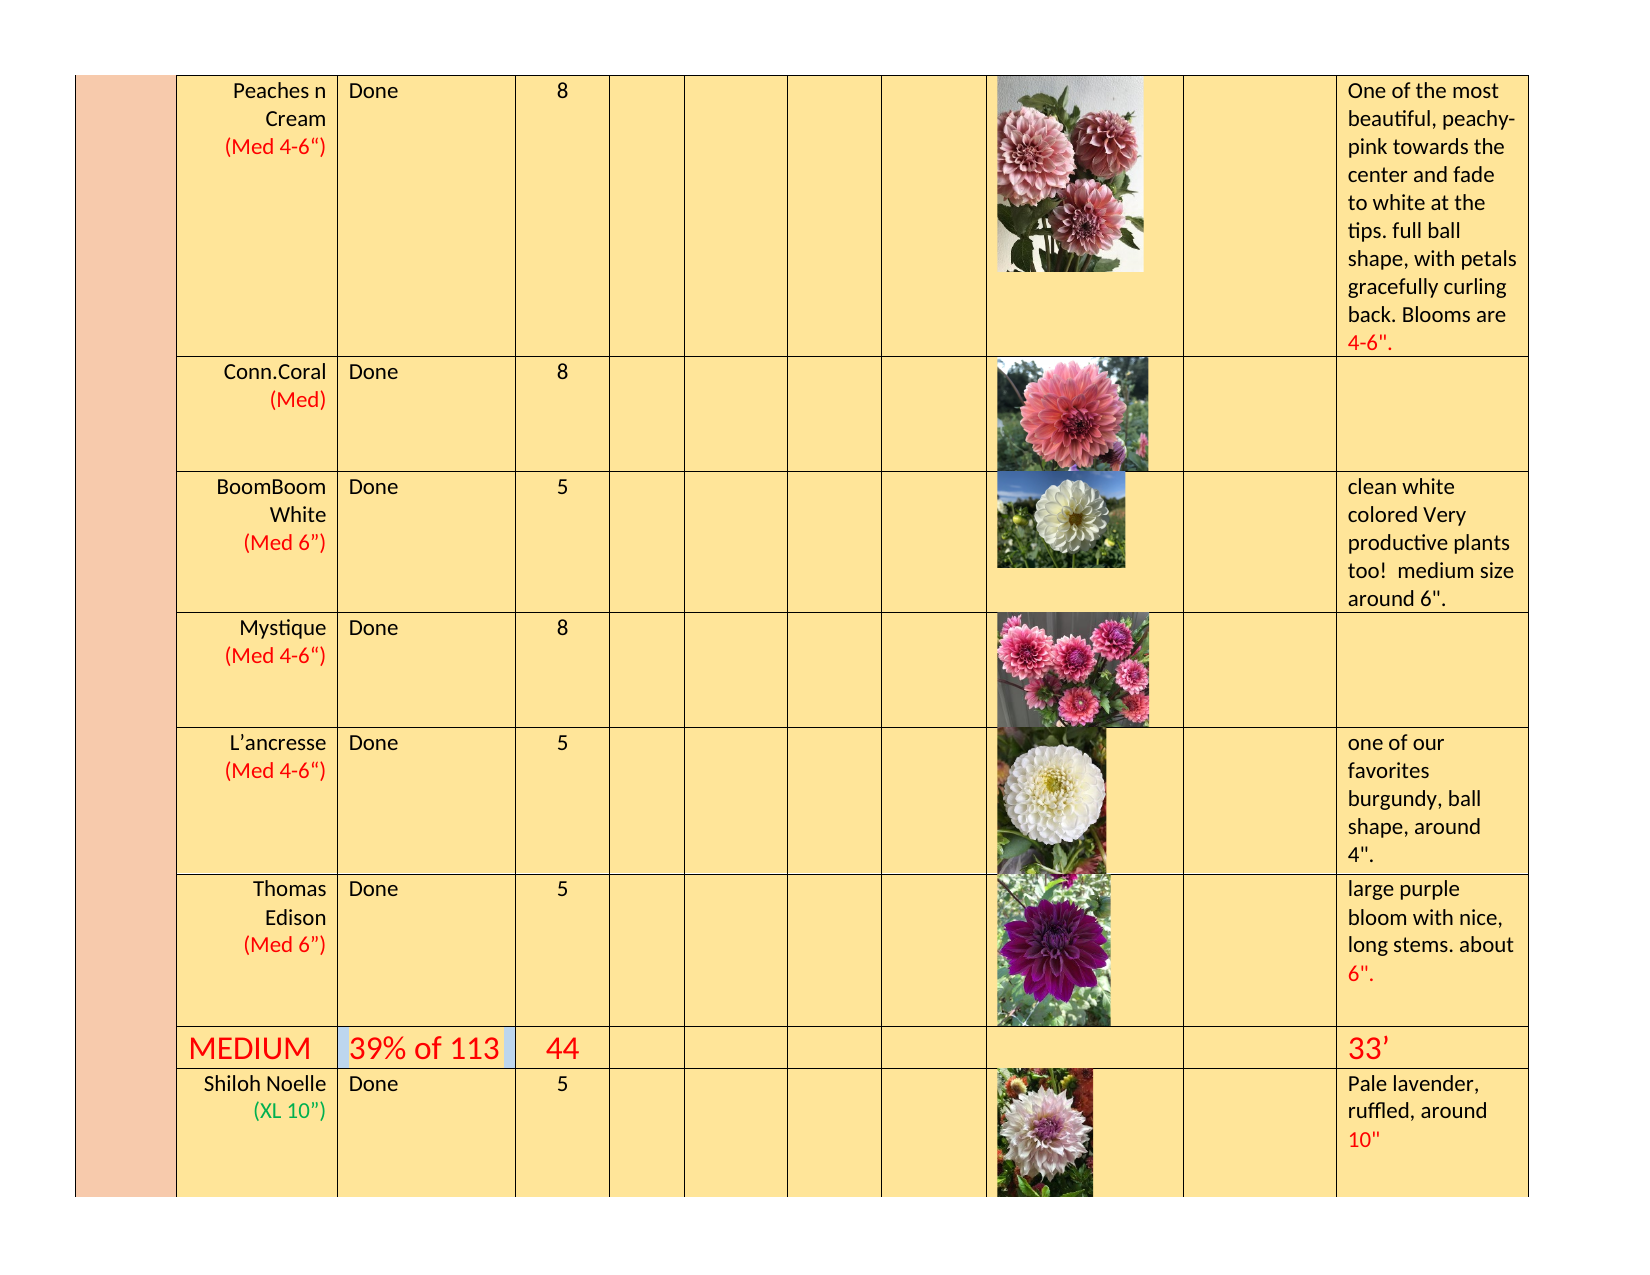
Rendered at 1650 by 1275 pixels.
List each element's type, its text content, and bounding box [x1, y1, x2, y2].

table_cell [1172, 1069, 1183, 1197]
table_cell [610, 472, 684, 612]
table_cell [987, 613, 997, 727]
table_cell [788, 875, 881, 1026]
table_cell Peaches n Cream (Med 4-6“) [177, 76, 337, 356]
table_cell [882, 357, 986, 471]
table_cell [788, 1069, 881, 1197]
table_cell [685, 613, 787, 727]
table_cell [685, 76, 787, 356]
table_cell [987, 472, 1183, 612]
table_cell [610, 875, 684, 1026]
picture [997, 1068, 1094, 1197]
table_cell [987, 357, 997, 471]
table_cell [987, 1027, 1183, 1068]
table_cell [685, 472, 787, 612]
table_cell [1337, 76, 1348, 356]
table_cell [788, 472, 881, 612]
table_cell [685, 875, 787, 1026]
table_cell [788, 613, 881, 727]
table_cell [987, 728, 997, 873]
table_cell [1184, 1069, 1336, 1197]
table_cell [788, 728, 881, 873]
table_cell [788, 1027, 881, 1068]
table_cell [788, 76, 881, 356]
table_cell Done [338, 1069, 515, 1197]
table_cell [1172, 357, 1183, 471]
table_cell 5 [516, 875, 609, 1026]
table_cell 5 [516, 1069, 609, 1197]
table_cell [610, 357, 684, 471]
picture [997, 76, 1144, 272]
table_cell [882, 1027, 986, 1068]
table_cell [1172, 875, 1183, 1026]
table_cell [1184, 76, 1336, 356]
table_cell BoomBoom White (Med 6”) [177, 472, 337, 612]
table_cell [685, 1069, 787, 1197]
table_cell 8 [516, 357, 609, 471]
table_cell L’ancresse (Med 4-6“) [177, 728, 337, 873]
table_cell [882, 472, 986, 612]
table_cell one of our favorites burgundy, ball shape, around 4". [1337, 728, 1528, 873]
table_cell [1337, 613, 1528, 727]
table_cell Pale lavender, ruffled, around 10" [1337, 1069, 1528, 1197]
table_cell [788, 357, 881, 471]
table_cell [1184, 1027, 1336, 1068]
table_cell [685, 1027, 787, 1068]
table_cell [987, 875, 997, 1026]
table_cell [610, 1027, 684, 1068]
table_cell [685, 357, 787, 471]
table_cell [882, 76, 986, 356]
table_cell [1184, 472, 1336, 612]
table_cell [882, 728, 986, 873]
table_cell [1172, 613, 1183, 727]
table_cell Shiloh Noelle (XL 10”) [177, 1069, 337, 1197]
table_cell [1184, 357, 1336, 471]
table_cell Conn.Coral (Med) [177, 357, 337, 471]
table_cell Done [338, 875, 515, 1026]
picture [997, 612, 1150, 1026]
table_cell [882, 613, 986, 727]
table_cell Done [338, 357, 515, 471]
picture [997, 357, 1149, 568]
table_cell Done [338, 728, 515, 873]
table_cell 8 [516, 613, 609, 727]
table_cell large purple bloom with nice, long stems. about 6". [1337, 875, 1528, 1026]
table_cell Done [338, 613, 515, 727]
table_cell [1184, 613, 1336, 727]
table_cell Mystique (Med 4-6“) [177, 613, 337, 727]
table_cell [882, 875, 986, 1026]
table_cell [987, 1069, 997, 1197]
table_cell [610, 728, 684, 873]
table_cell [1184, 875, 1336, 1026]
table_cell [1172, 728, 1183, 873]
table_cell Done [338, 76, 515, 356]
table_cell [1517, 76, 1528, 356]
table_cell Thomas Edison (Med 6”) [177, 875, 337, 1026]
table_cell 8 [516, 76, 609, 356]
table_cell 5 [516, 472, 609, 612]
table_cell [610, 613, 684, 727]
table_cell [610, 76, 684, 356]
table_cell [1184, 728, 1336, 873]
table_cell [1337, 357, 1528, 471]
table_cell [610, 1069, 684, 1197]
table_cell [987, 76, 1183, 356]
table_cell [882, 1069, 986, 1197]
table_cell Done [338, 472, 515, 612]
table_cell 5 [516, 728, 609, 873]
table_cell [685, 728, 787, 873]
